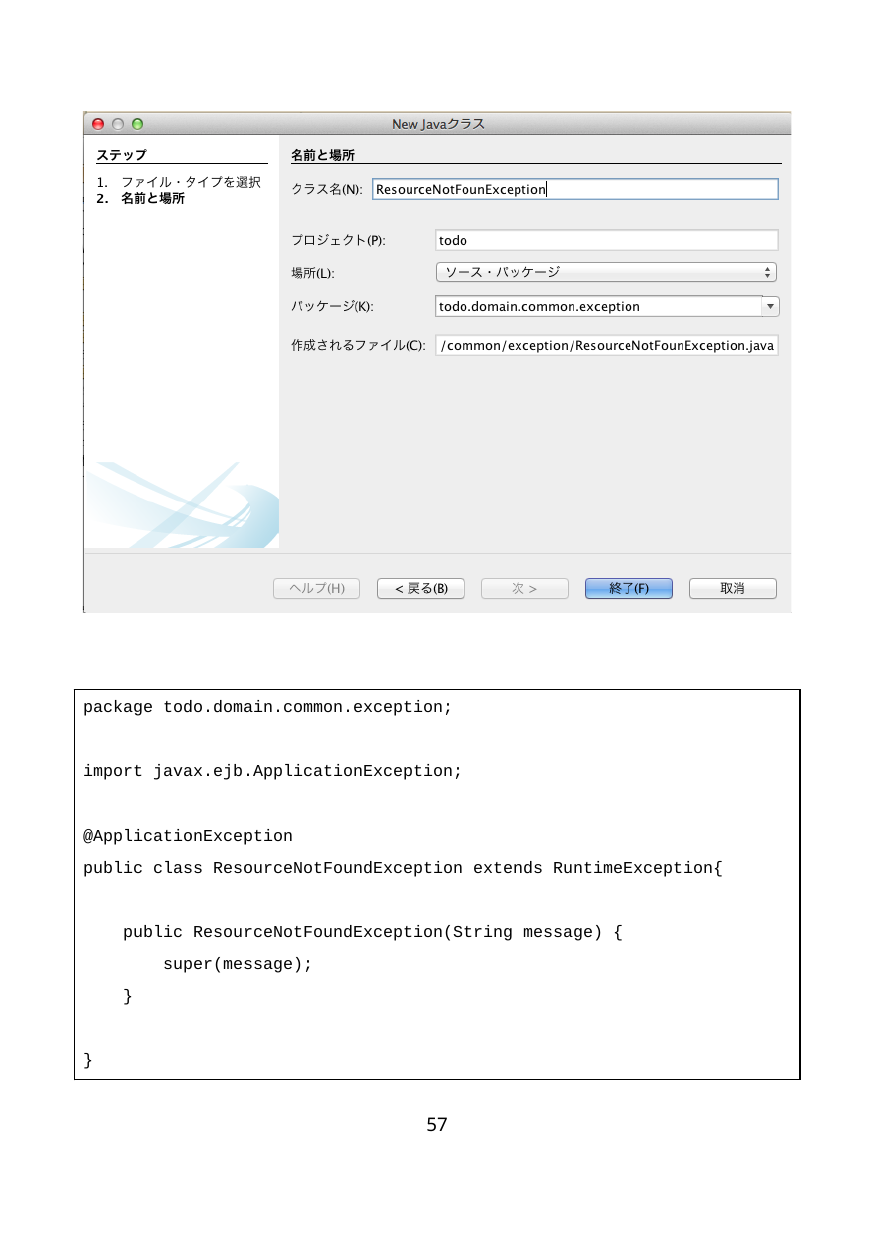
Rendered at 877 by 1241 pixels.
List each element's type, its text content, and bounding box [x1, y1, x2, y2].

text public ResourceNotFoundException(String message) { [83, 917, 791, 949]
picture [82, 111, 792, 613]
text super(message); [83, 949, 791, 981]
text public class ResourceNotFoundException extends RuntimeException{ [83, 853, 791, 885]
text package todo.domain.common.exception; [75, 690, 799, 724]
text @ApplicationException [83, 821, 791, 853]
text } [83, 981, 791, 1013]
text import javax.ejb.ApplicationException; [83, 756, 791, 788]
text } [75, 1042, 799, 1079]
